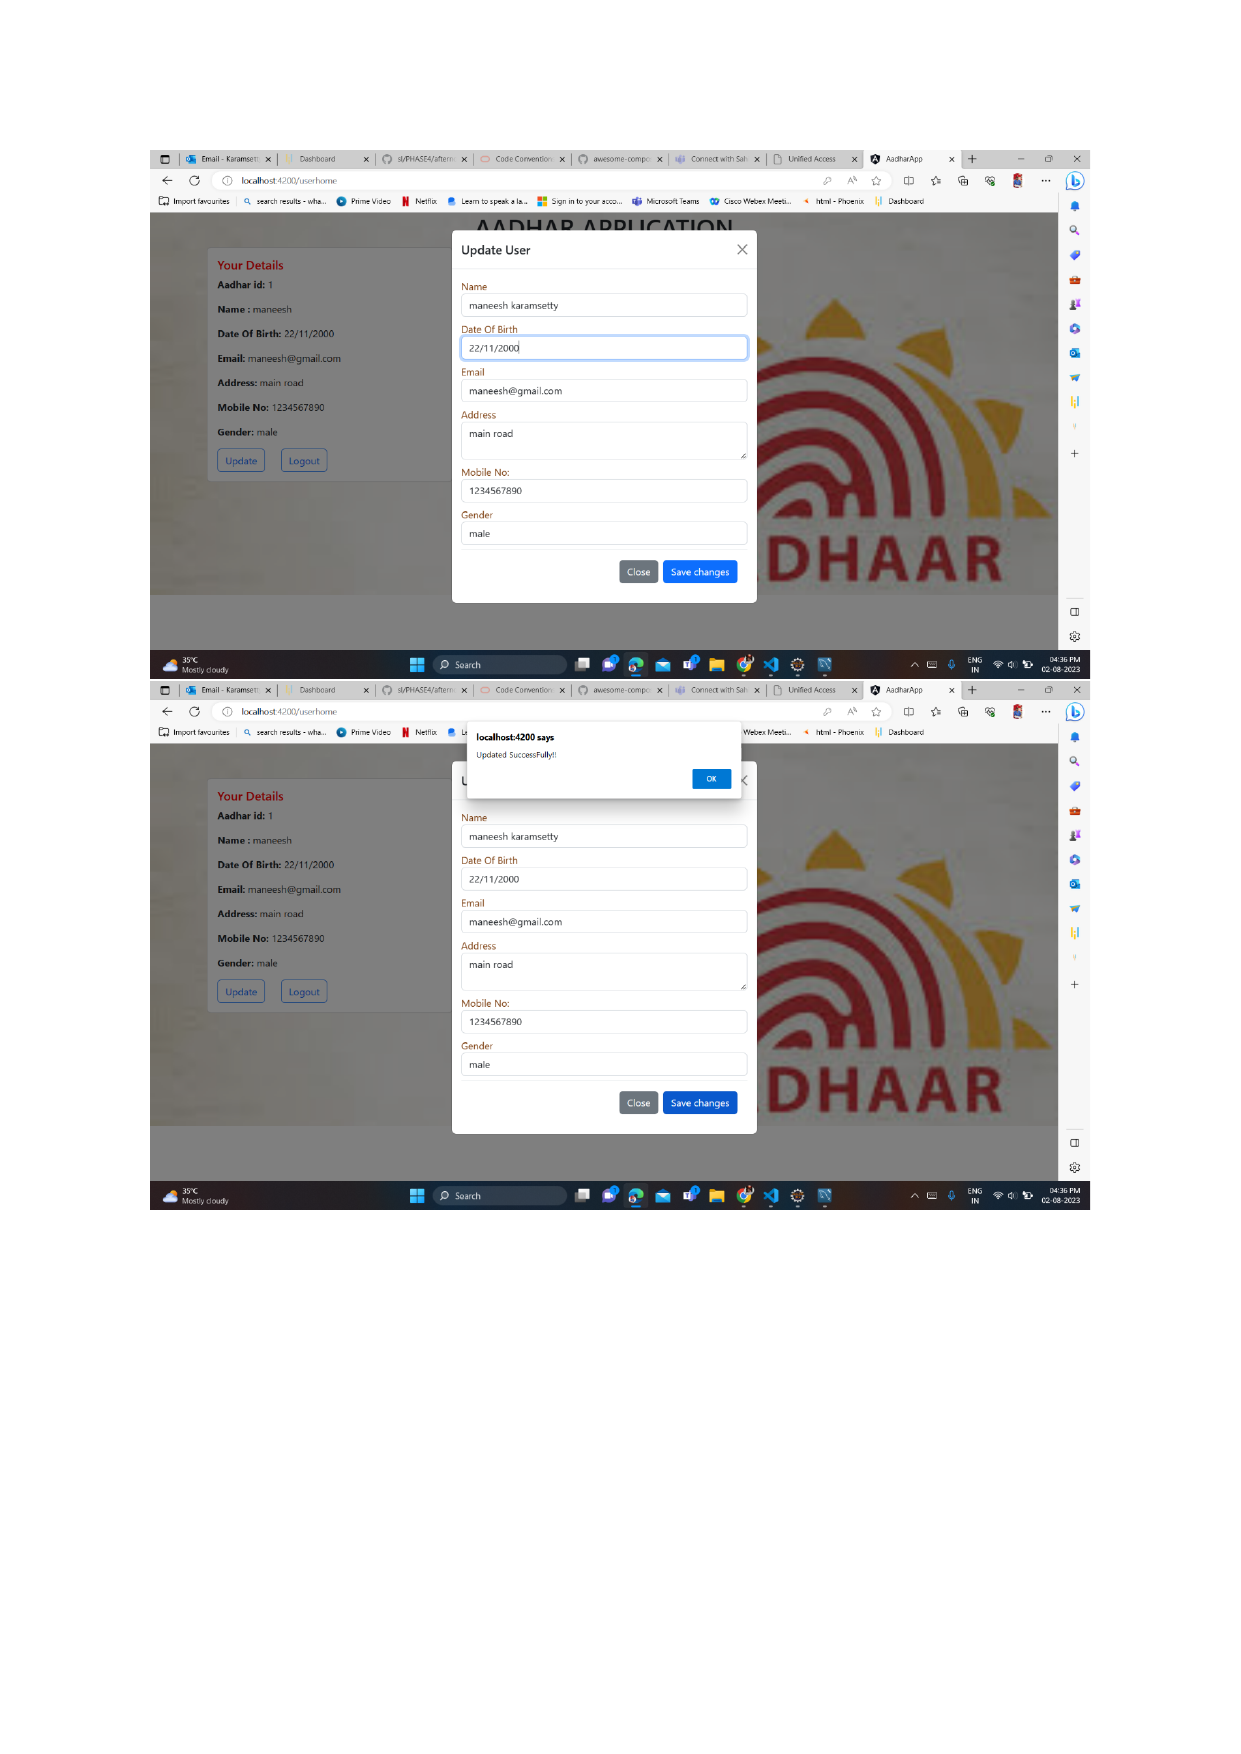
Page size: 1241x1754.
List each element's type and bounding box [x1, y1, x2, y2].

picture [150, 681, 1091, 1210]
picture [150, 150, 1091, 679]
